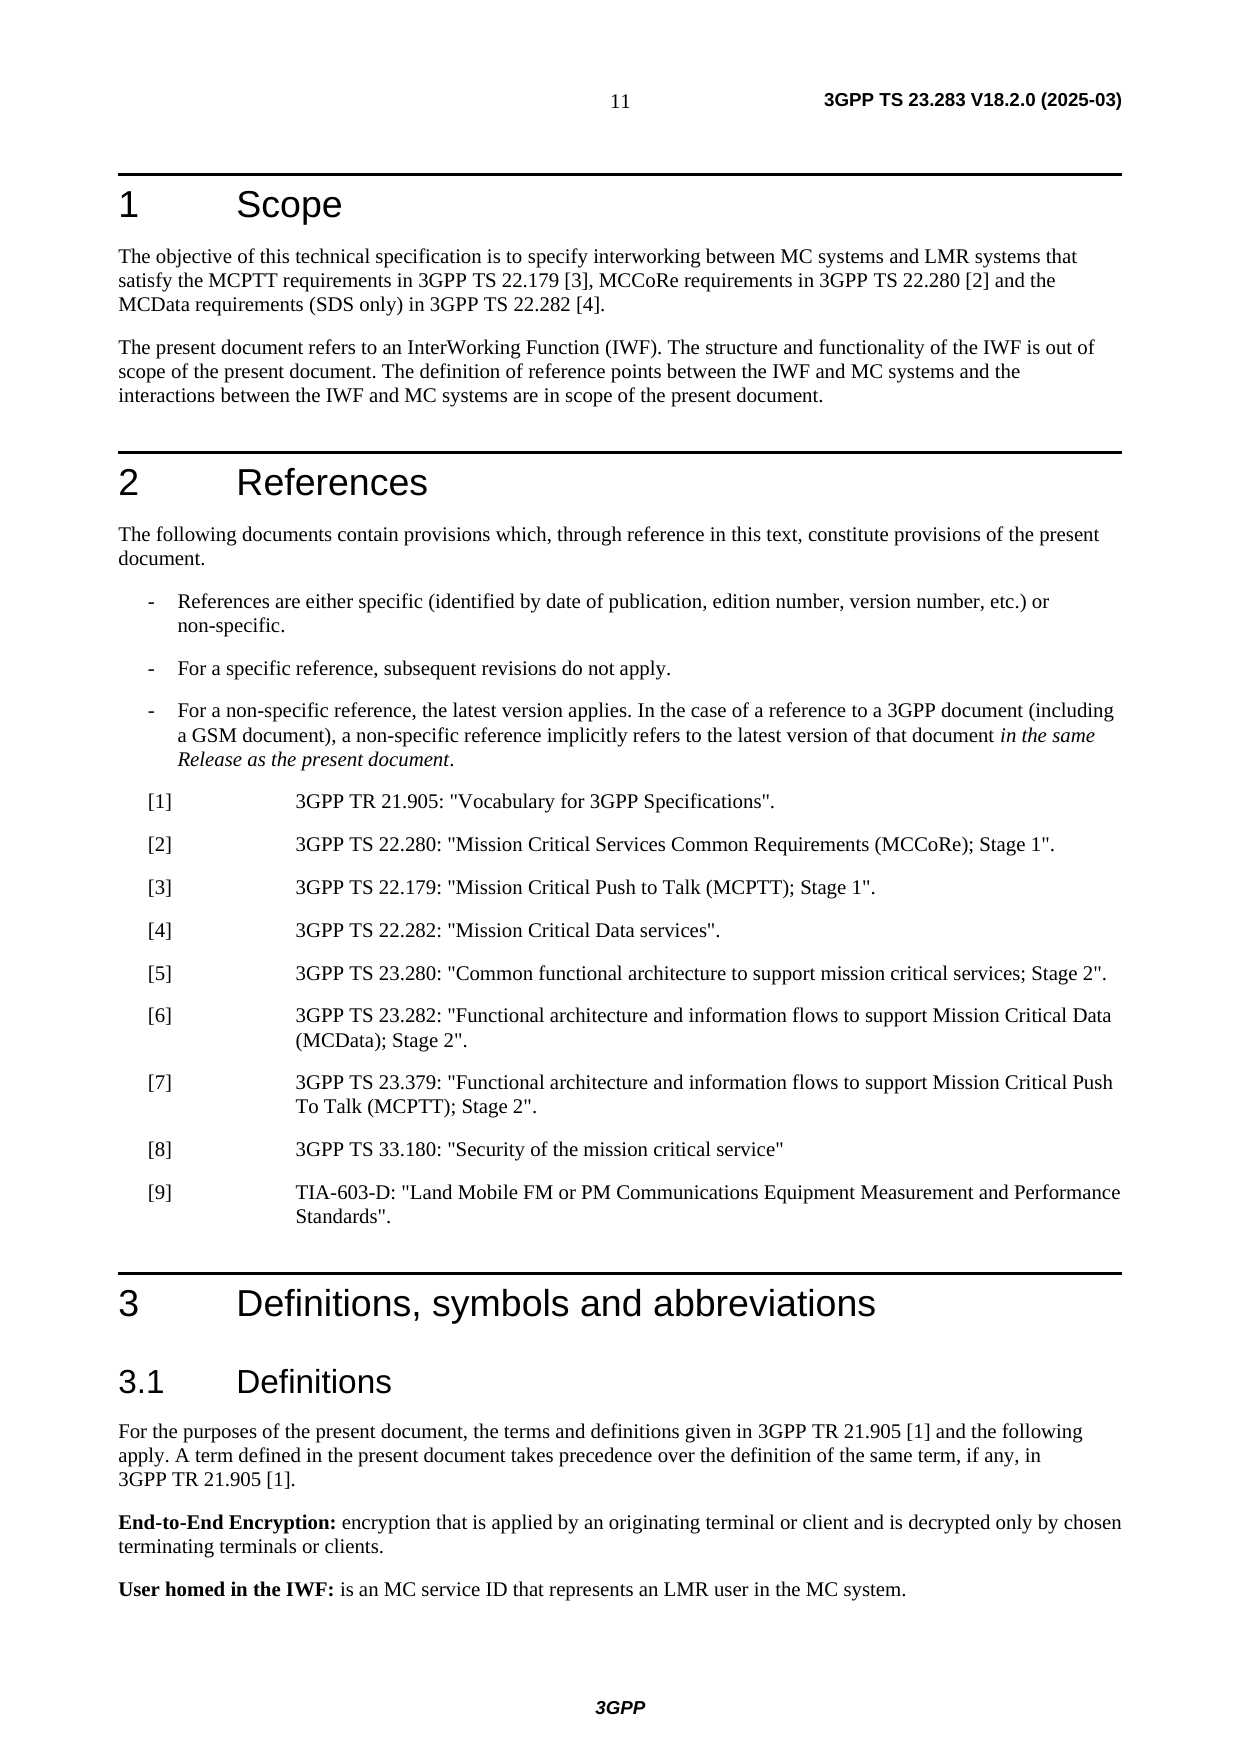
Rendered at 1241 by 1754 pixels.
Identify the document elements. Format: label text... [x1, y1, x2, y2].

text [2] 3GPP TS 22.280: "Mission Critical Services Common Requirements (MCCoRe); Stage 1". [148, 832, 1122, 856]
text The objective of this technical specification is to specify interworking between MC systems and LMR systems that satisfy the MCPTT requirements in 3GPP TS 22.179 [3], MCCoRe requirements in 3GPP TS 22.280 [2] and the MCData requirements (SDS only) in 3GPP TS 22.282 [4]. [118, 244, 1122, 316]
subtitle 3.1 Definitions [118, 1362, 1122, 1400]
text [7] 3GPP TS 23.379: "Functional architecture and information flows to support Mission Critical Push To Talk (MCPTT); Stage 2". [148, 1070, 1122, 1118]
text - For a specific reference, subsequent revisions do not apply. [148, 656, 1122, 680]
text [8] 3GPP TS 33.180: "Security of the mission critical service" [148, 1137, 1122, 1161]
text [9] TIA-603-D: "Land Mobile FM or PM Communications Equipment Measurement and Performance Standards". [148, 1180, 1122, 1228]
text [5] 3GPP TS 23.280: "Common functional architecture to support mission critical services; Stage 2". [148, 961, 1122, 985]
text - References are either specific (identified by date of publication, edition number, version number, etc.) or non-specific. [148, 589, 1122, 637]
text [6] 3GPP TS 23.282: "Functional architecture and information flows to support Mission Critical Data (MCData); Stage 2". [148, 1003, 1122, 1052]
text For the purposes of the present document, the terms and definitions given in 3GPP TR 21.905 [1] and the following apply. A term defined in the present document takes precedence over the definition of the same term, if any, in 3GPP TR 21.905 [1]. [118, 1419, 1122, 1491]
text User homed in the IWF: is an MC service ID that represents an LMR user in the MC system. [118, 1577, 1122, 1601]
subtitle 2 References [118, 454, 1122, 503]
subtitle 3 Definitions, symbols and abbreviations [118, 1275, 1122, 1324]
subtitle 1 Scope [118, 176, 1122, 225]
text End-to-End Encryption: encryption that is applied by an originating terminal or client and is decrypted only by chosen terminating terminals or clients. [118, 1510, 1122, 1558]
text - For a non-specific reference, the latest version applies. In the case of a reference to a 3GPP document (including a GSM document), a non-specific reference implicitly refers to the latest version of that document in the same Release as the present document. [148, 698, 1122, 771]
text The present document refers to an InterWorking Function (IWF). The structure and functionality of the IWF is out of scope of the present document. The definition of reference points between the IWF and MC systems and the interactions between the IWF and MC systems are in scope of the present document. [118, 335, 1122, 407]
text [1] 3GPP TR 21.905: "Vocabulary for 3GPP Specifications". [148, 789, 1122, 813]
text [4] 3GPP TS 22.282: "Mission Critical Data services". [148, 918, 1122, 942]
text The following documents contain provisions which, through reference in this text, constitute provisions of the present document. [118, 522, 1122, 570]
text [3] 3GPP TS 22.179: "Mission Critical Push to Talk (MCPTT); Stage 1". [148, 875, 1122, 899]
